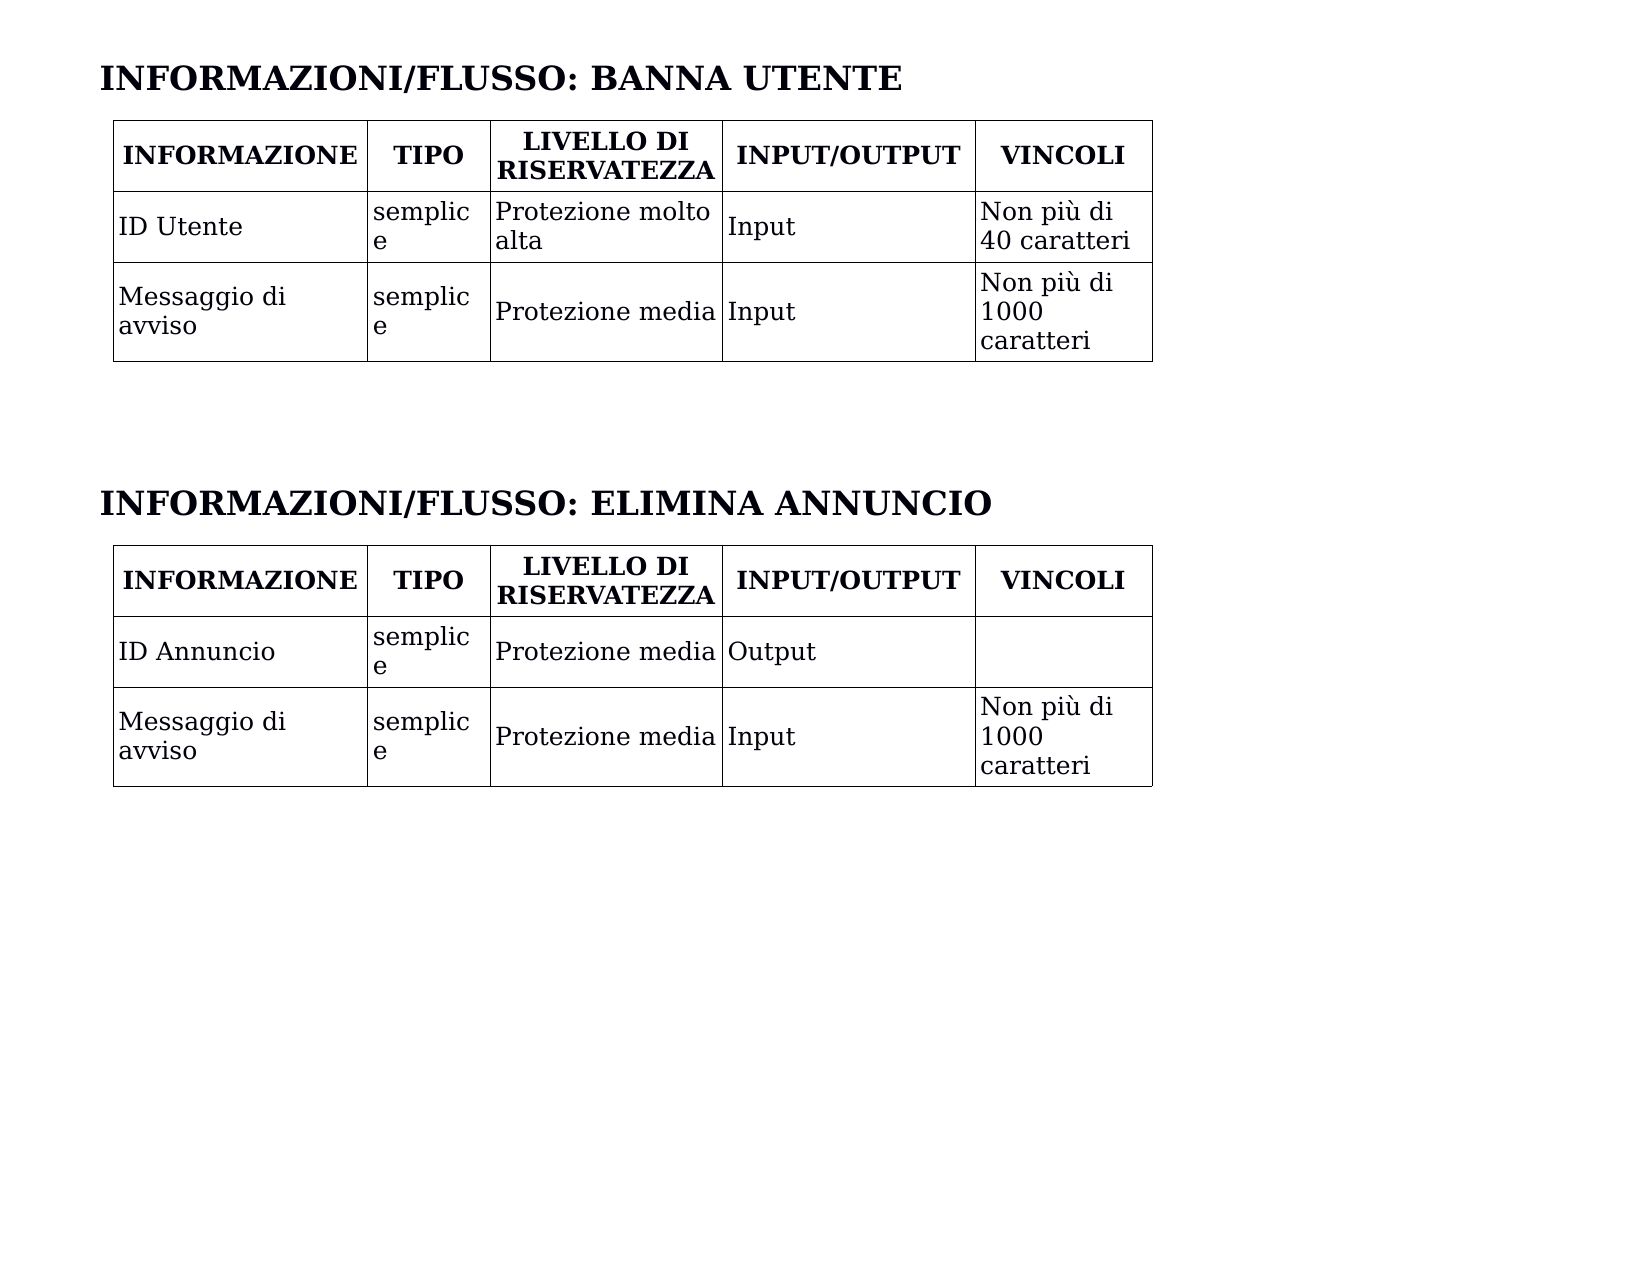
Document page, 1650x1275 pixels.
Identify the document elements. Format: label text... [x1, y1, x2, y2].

table_cell Input [723, 263, 975, 361]
table_cell Input [723, 688, 975, 786]
table_header VINCOLI [976, 121, 1152, 191]
table_header LIVELLO DI RISERVATEZZA [491, 546, 722, 616]
table_cell ID Annuncio [114, 617, 367, 686]
subtitle INFORMAZIONI/FLUSSO: BANNA UTENTE [99, 59, 1569, 98]
table_cell Non più di 1000 caratteri [976, 688, 1152, 786]
table_header INPUT/OUTPUT [723, 546, 975, 616]
table_header TIPO [368, 121, 490, 191]
table_header INFORMAZIONE [114, 121, 367, 191]
table_cell semplice [368, 617, 490, 686]
table_cell semplice [368, 263, 490, 361]
table_header TIPO [368, 546, 490, 616]
table_cell semplice [368, 192, 490, 261]
table_cell ID Utente [114, 192, 367, 261]
table_cell Non più di 1000 caratteri [976, 263, 1152, 361]
table_header LIVELLO DI RISERVATEZZA [491, 121, 722, 191]
table_cell Messaggio di avviso [114, 263, 367, 361]
table_cell Messaggio di avviso [114, 688, 367, 786]
table_cell semplice [368, 688, 490, 786]
table_cell Protezione molto alta [491, 192, 722, 261]
table_cell Non più di 40 caratteri [976, 192, 1152, 261]
table_cell Protezione media [491, 617, 722, 686]
table_cell [976, 617, 1152, 686]
table_cell Protezione media [491, 688, 722, 786]
table_cell Protezione media [491, 263, 722, 361]
subtitle INFORMAZIONI/FLUSSO: ELIMINA ANNUNCIO [99, 484, 1569, 523]
table_header INFORMAZIONE [114, 546, 367, 616]
table_header INPUT/OUTPUT [723, 121, 975, 191]
table_header VINCOLI [976, 546, 1152, 616]
table_cell Output [723, 617, 975, 686]
table_cell Input [723, 192, 975, 261]
